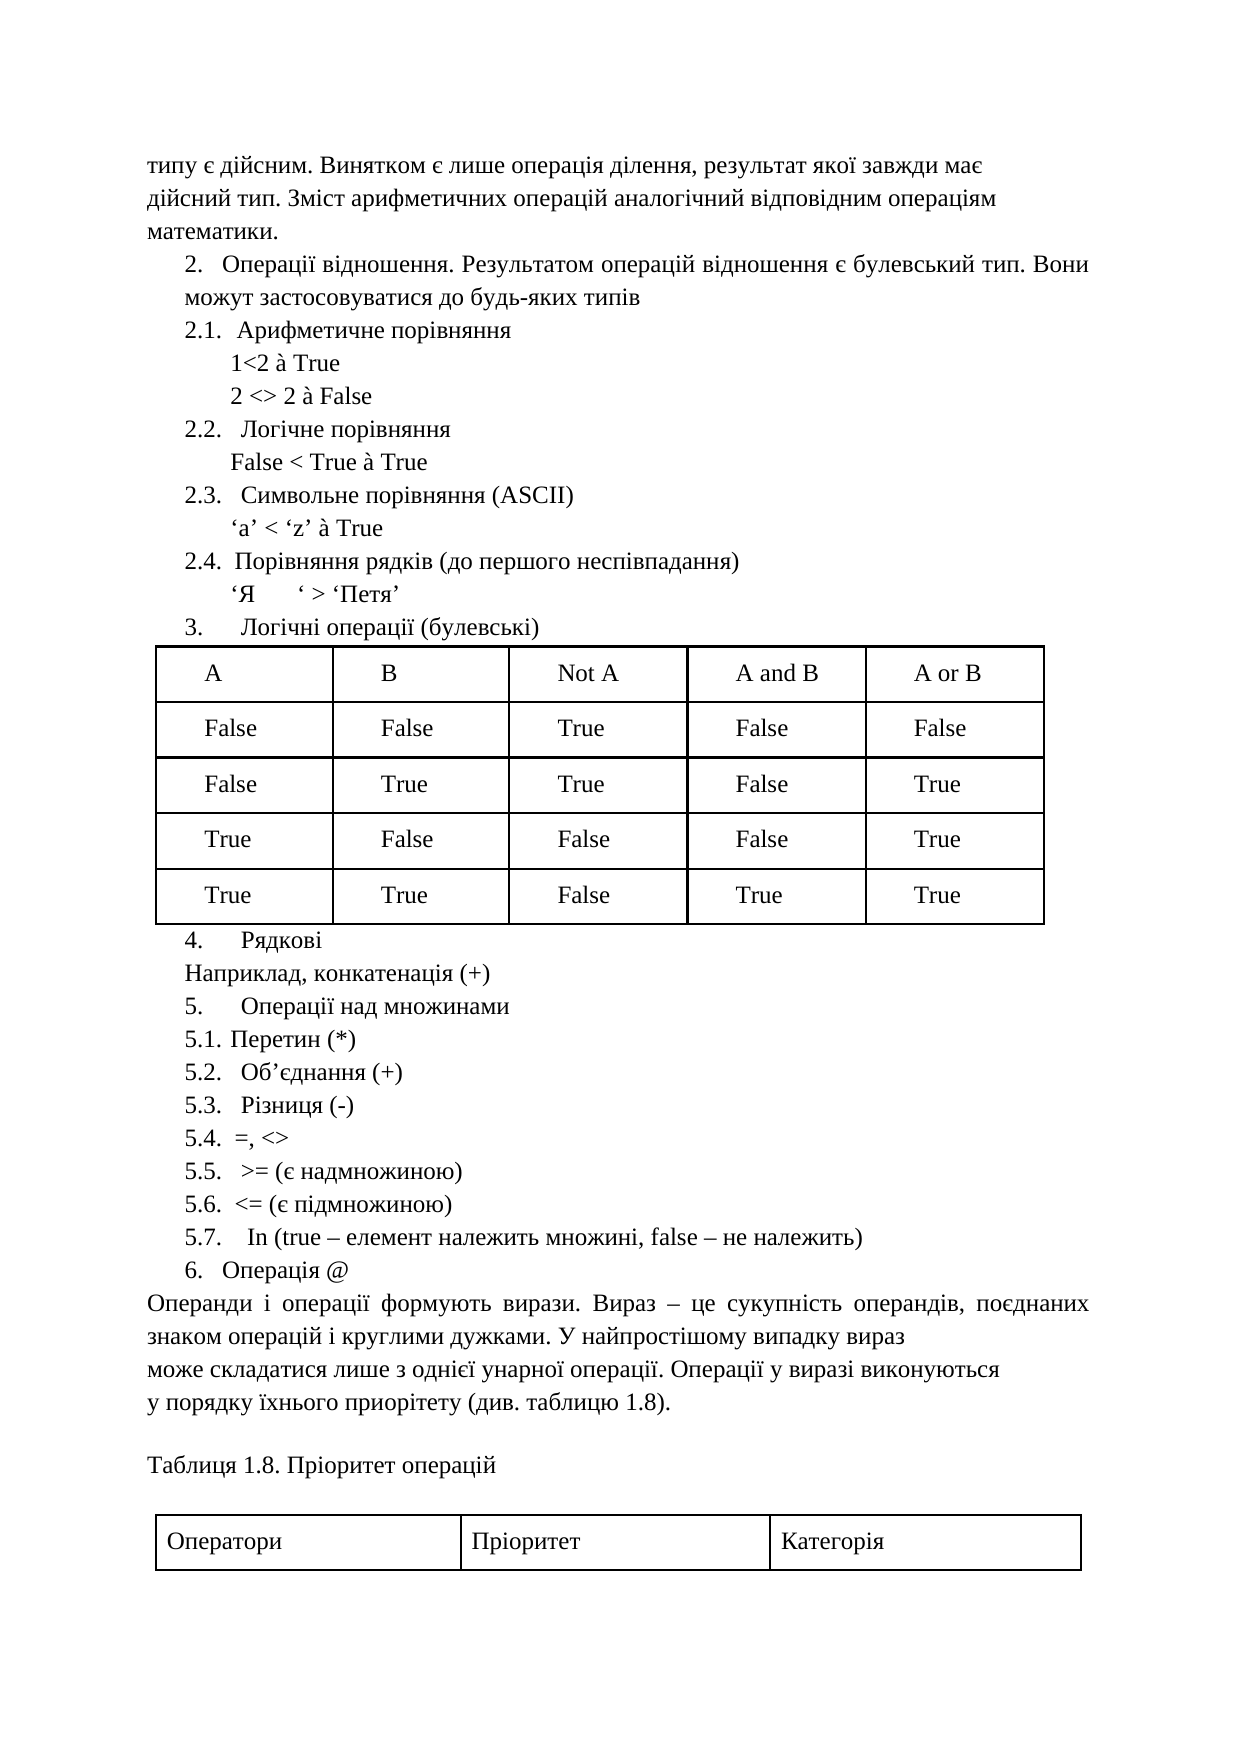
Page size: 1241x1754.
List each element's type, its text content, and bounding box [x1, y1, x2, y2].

table_header Категорія [771, 1516, 1080, 1569]
text математики. [147, 216, 1090, 245]
text 2.1. Арифметичне порівняння [184, 315, 1090, 344]
table_header A or B [867, 648, 1043, 701]
text 2.2. Логічне порівняння [184, 414, 1090, 443]
text 2.4. Порівняння рядків (до першого неспівпадання) [184, 546, 1090, 575]
text Операнди і операції формують вирази. Вираз – це сукупність операндів, поєднаних знаком операцій і круглими дужками. У найпростішому випадку вираз [147, 1288, 1090, 1350]
table_cell False [510, 814, 686, 867]
text Таблиця 1.8. Пріоритет операцій [147, 1451, 1090, 1479]
table_header Оператори [157, 1516, 460, 1569]
text 5.3. Різниця (-) [184, 1090, 1090, 1119]
table_header Пріоритет [462, 1516, 769, 1569]
table_cell False [689, 814, 865, 867]
table_cell False [334, 814, 508, 867]
text 5.7. In (true – елемент належить множині, false – не належить) [184, 1222, 1090, 1251]
table_cell True [689, 870, 865, 923]
text ‘Я ‘ > ‘Петя’ [230, 579, 1090, 608]
table_cell True [157, 870, 332, 923]
text 5.4. =, <> [184, 1123, 1090, 1152]
text 5.2. Об’єднання (+) [184, 1057, 1090, 1086]
text Наприклад, конкатенація (+) [184, 958, 1090, 987]
table_header A [157, 648, 332, 701]
table_header Not A [510, 648, 686, 701]
text 5.1. Перетин (*) [184, 1024, 1090, 1053]
text 1<2 à True [230, 348, 1090, 377]
text 6. Операція @ [184, 1255, 1090, 1284]
table_cell False [689, 759, 865, 812]
text типу є дійсним. Винятком є лише операція ділення, результат якої завжди має [147, 150, 1090, 179]
table_cell True [510, 703, 686, 756]
table_cell True [867, 870, 1043, 923]
table_cell False [157, 703, 332, 756]
table_cell False [689, 703, 865, 756]
text ‘a’ < ‘z’ à True [230, 513, 1090, 542]
table_cell True [157, 814, 332, 867]
table_cell True [334, 870, 508, 923]
table_cell False [867, 703, 1043, 756]
text False < True à True [230, 447, 1090, 476]
table_cell True [510, 759, 686, 812]
text може складатися лише з однієї унарної операції. Операції у виразі виконуються [147, 1354, 1090, 1383]
text 5.5. >= (є надмножиною) [184, 1156, 1090, 1185]
table_cell False [334, 703, 508, 756]
text 5.6. <= (є підмножиною) [184, 1189, 1090, 1218]
table_header B [334, 648, 508, 701]
table_cell True [867, 814, 1043, 867]
text 4. Рядкові [184, 925, 1090, 954]
text 2 <> 2 à False [230, 381, 1090, 410]
text 2.3. Символьне порівняння (ASCII) [184, 480, 1090, 509]
text 2. Операції відношення. Результатом операцій відношення є булевський тип. Вони можут застосовуватися до будь-яких типів [184, 249, 1090, 311]
table_header A and B [689, 648, 865, 701]
table_cell False [510, 870, 686, 923]
table_cell True [867, 759, 1043, 812]
table_cell True [334, 759, 508, 812]
text 3. Логічні операції (булевські) [184, 612, 1090, 641]
text дійсний тип. Зміст арифметичних операцій аналогічний відповідним операціям [147, 183, 1090, 212]
text у порядку їхнього приорітету (див. таблицю 1.8). [147, 1387, 1090, 1416]
table_cell False [157, 759, 332, 812]
text 5. Операції над множинами [184, 991, 1090, 1020]
